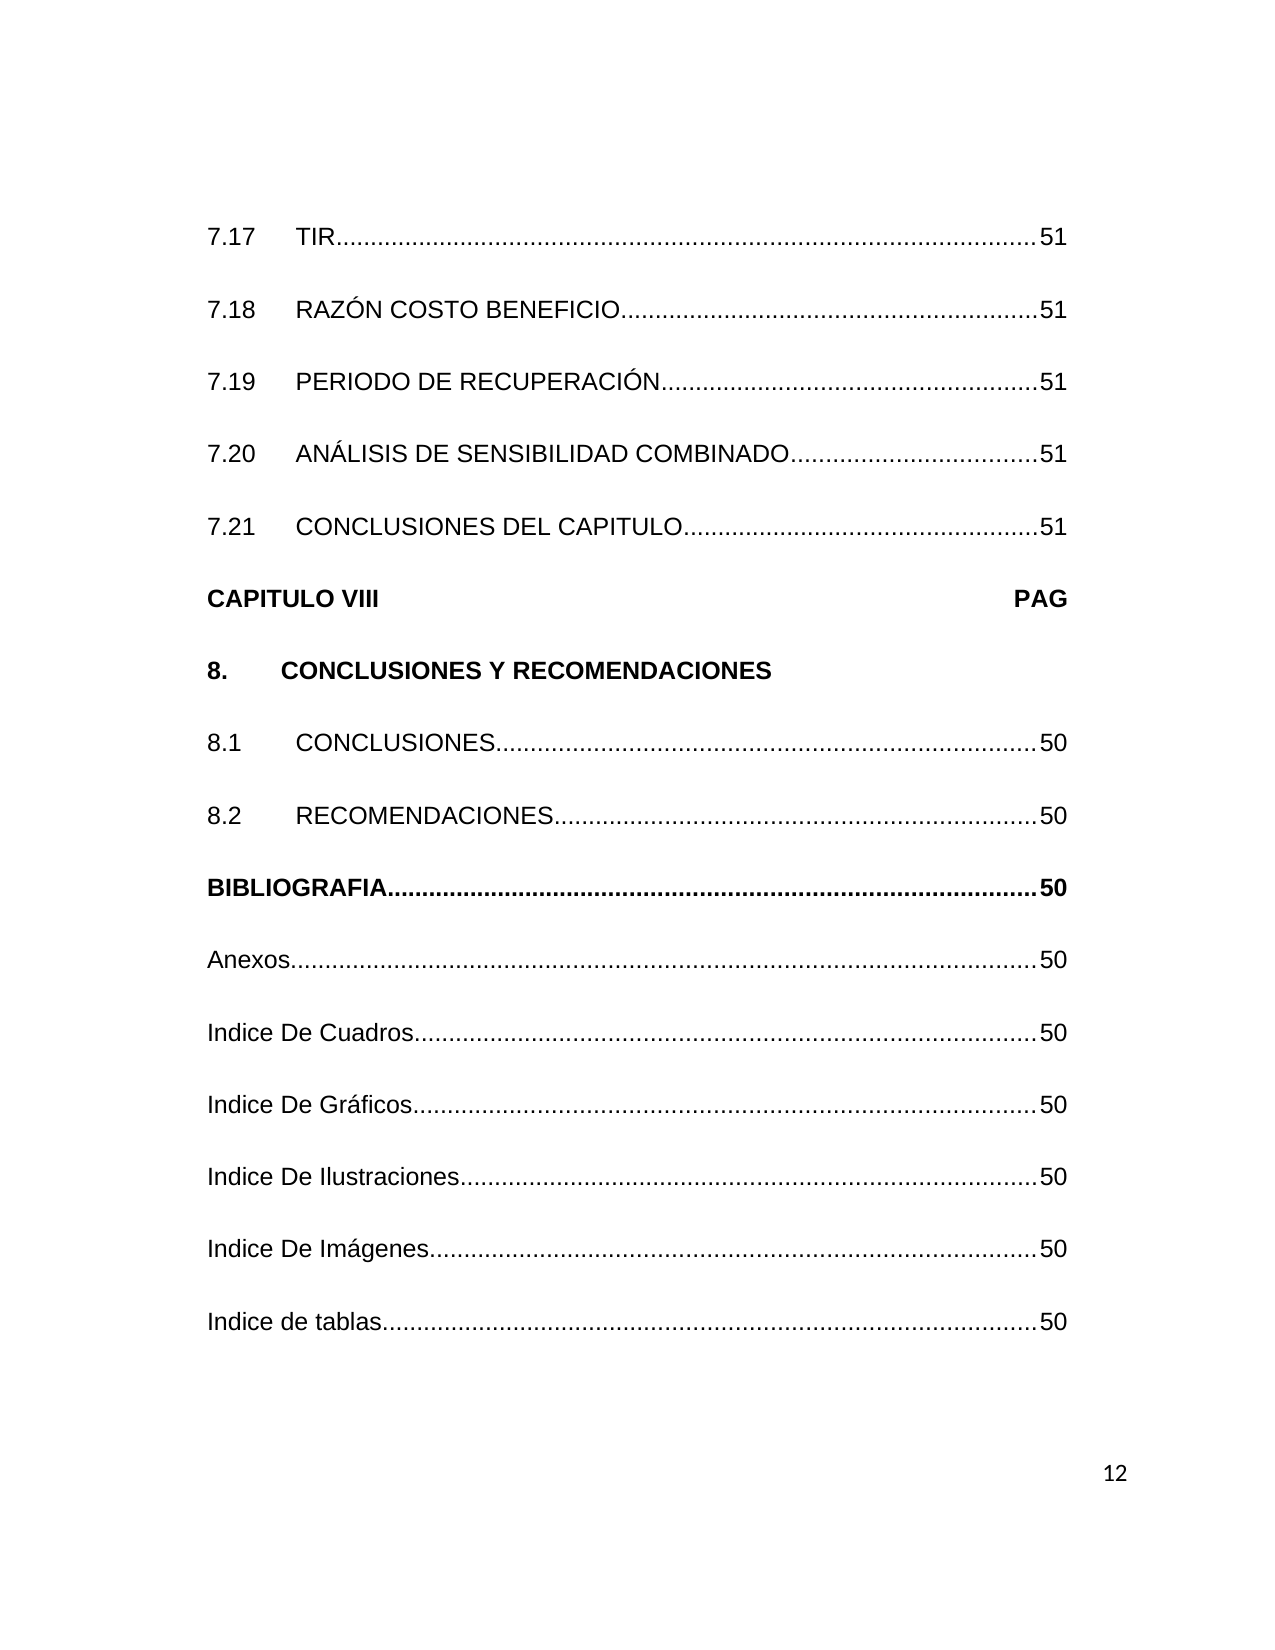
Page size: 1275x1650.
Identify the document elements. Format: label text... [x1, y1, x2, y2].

text 7.21 CONCLUSIONES DEL CAPITULO 51 [207, 512, 1127, 540]
text BIBLIOGRAFIA 50 [207, 873, 1127, 902]
text CAPITULO VIII PAG [207, 584, 1127, 613]
text 7.19 PERIODO DE RECUPERACIÓN 51 [207, 367, 1127, 396]
text Indice De Ilustraciones 50 [207, 1162, 1127, 1191]
text Indice de tablas 50 [207, 1307, 1127, 1336]
text 7.17 TIR 51 [207, 222, 1127, 251]
text 8.1 CONCLUSIONES 50 [207, 728, 1127, 757]
text 7.20 ANÁLISIS DE SENSIBILIDAD COMBINADO 51 [207, 439, 1127, 468]
text 8.2 RECOMENDACIONES 50 [207, 801, 1127, 829]
text Indice De Imágenes 50 [207, 1234, 1127, 1263]
text 8. CONCLUSIONES Y RECOMENDACIONES [207, 656, 1127, 685]
text 7.18 RAZÓN COSTO BENEFICIO 51 [207, 295, 1127, 323]
text Indice De Cuadros 50 [207, 1018, 1127, 1046]
text Indice De Gráficos 50 [207, 1090, 1127, 1119]
text Anexos 50 [207, 945, 1127, 974]
